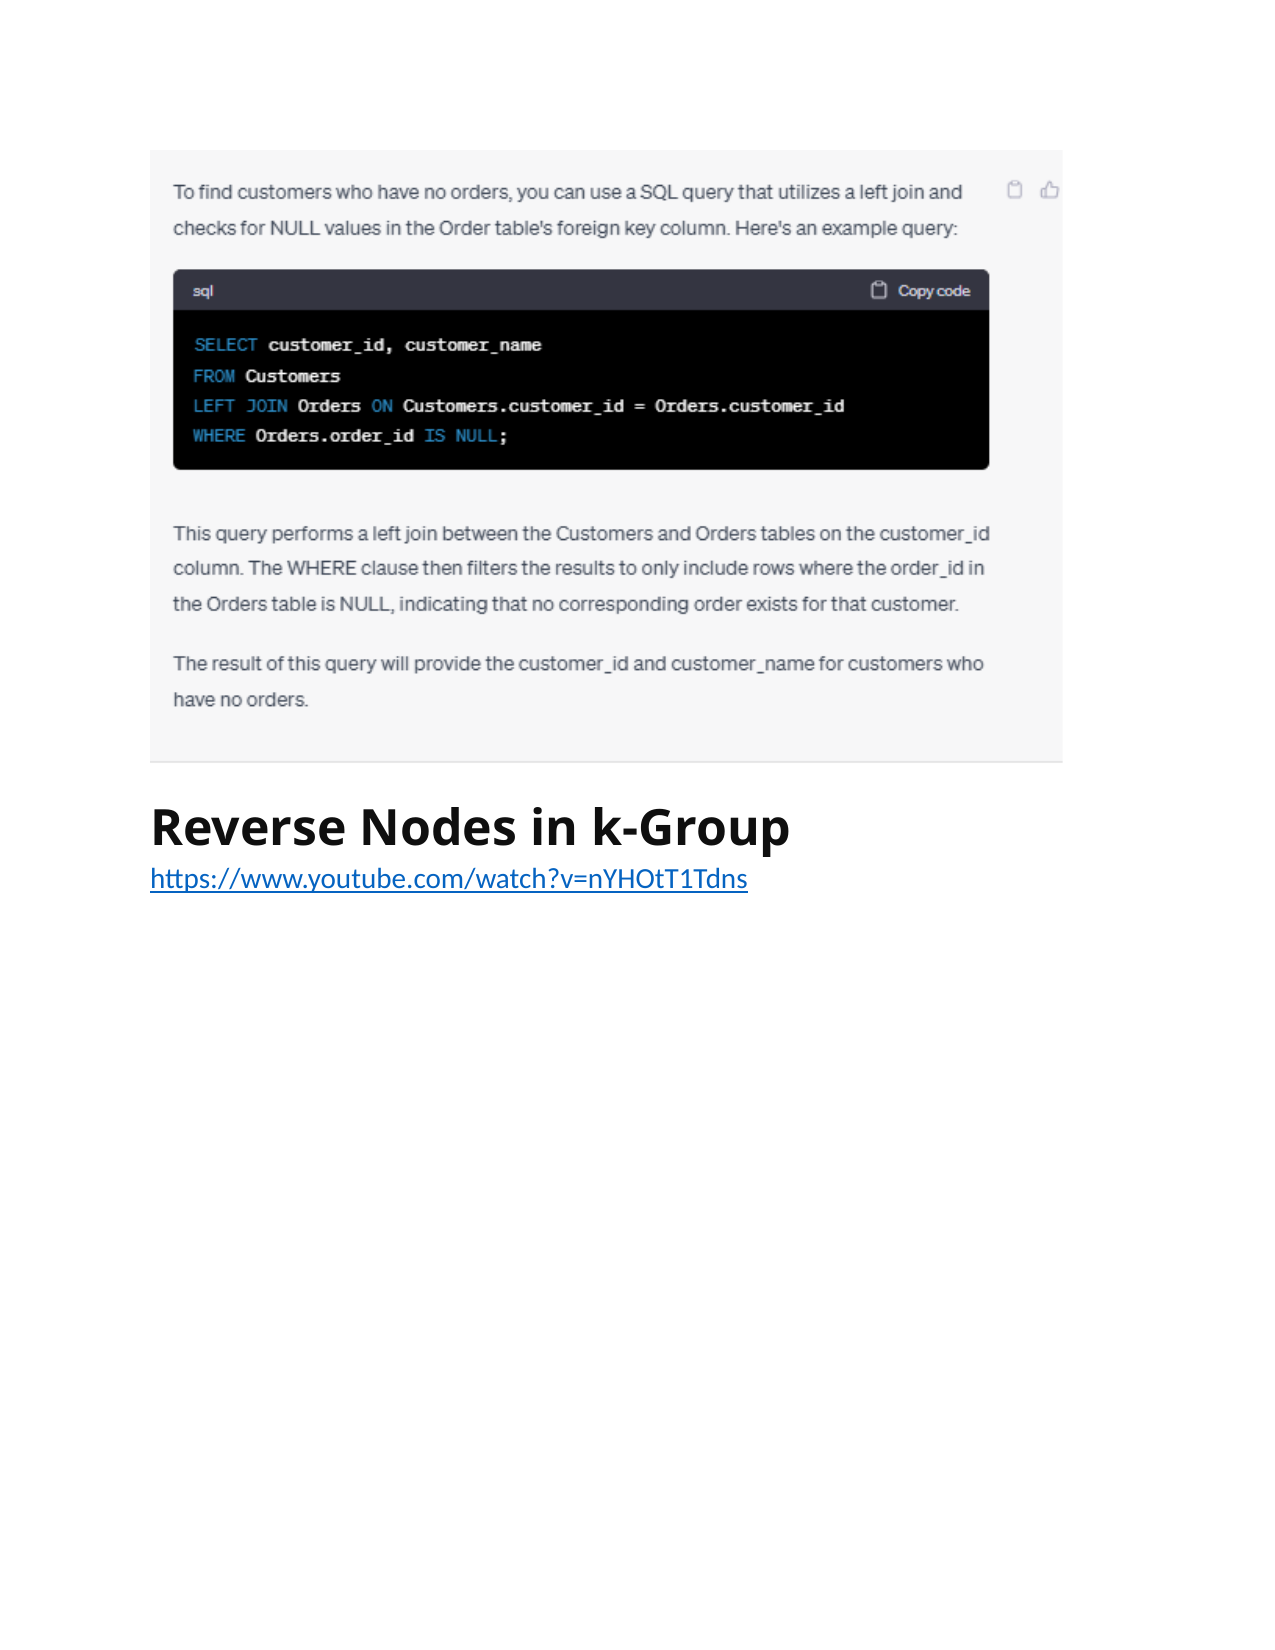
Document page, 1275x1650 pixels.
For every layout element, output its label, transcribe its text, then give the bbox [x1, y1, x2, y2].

picture [150, 150, 1063, 774]
text https://www.youtube.com/watch?v=nYHOtT1Tdns [150, 860, 1125, 896]
subtitle Reverse Nodes in k-Group [150, 792, 1125, 860]
